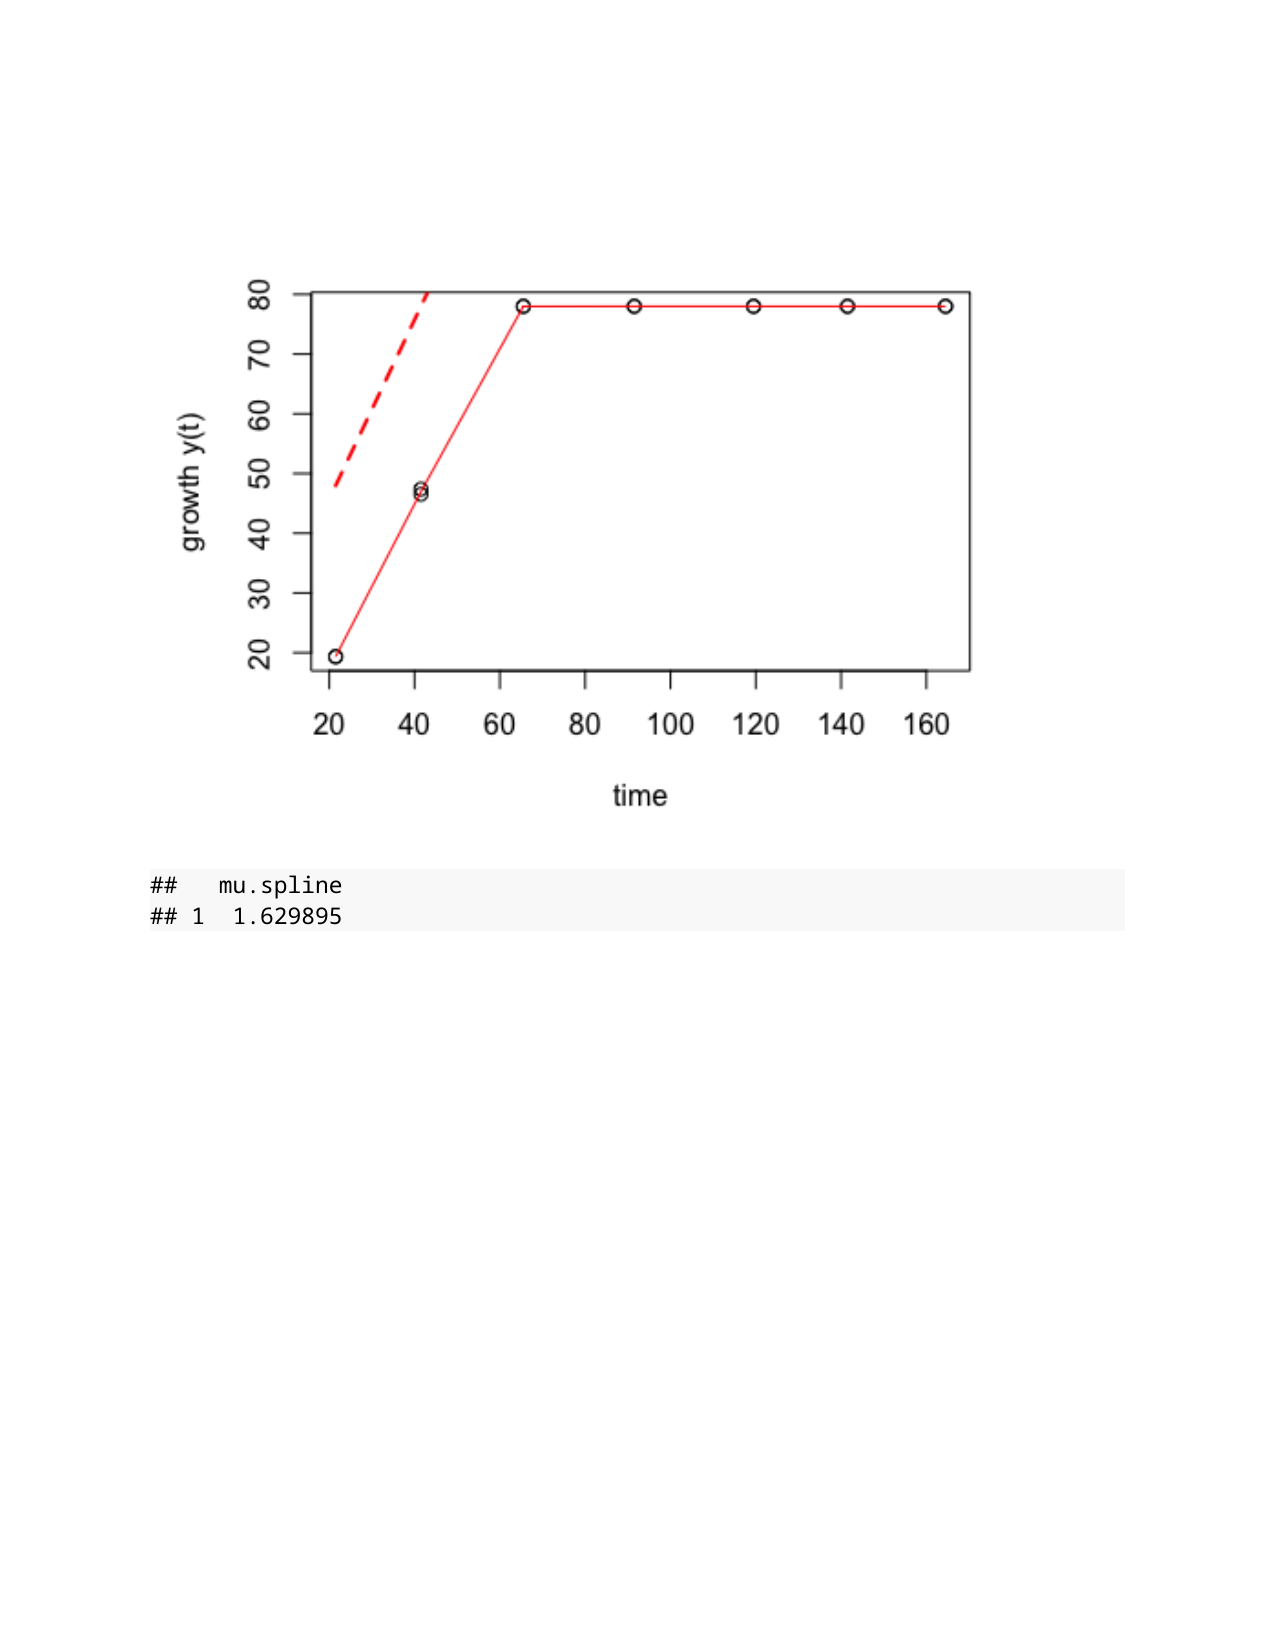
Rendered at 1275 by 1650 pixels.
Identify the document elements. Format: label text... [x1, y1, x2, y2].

text ## mu.spline ## 1 1.629895 [150, 869, 1125, 931]
picture [168, 150, 1044, 850]
